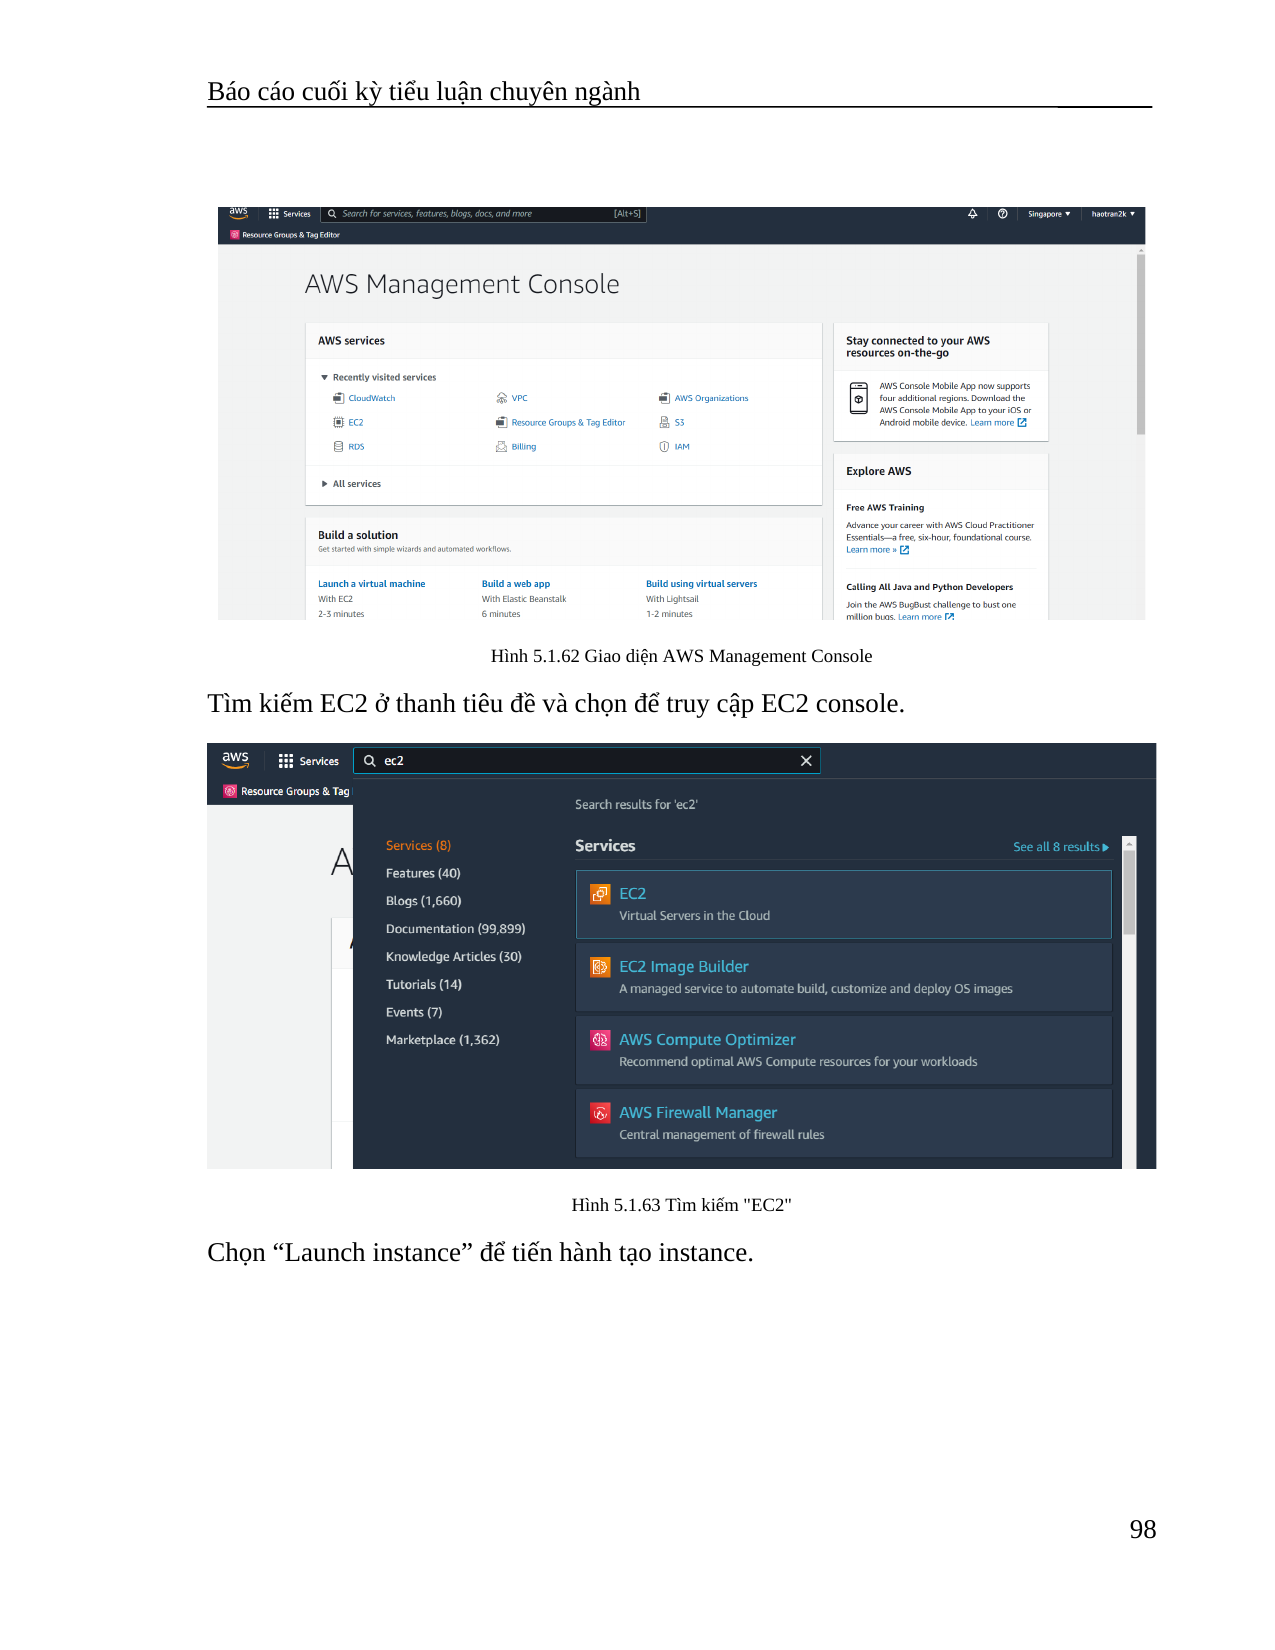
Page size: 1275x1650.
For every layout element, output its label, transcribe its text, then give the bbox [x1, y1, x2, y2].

text Tìm kiếm EC2 ở thanh tiêu đề và chọn để truy cập EC2 console. [207, 687, 1156, 718]
text Chọn “Launch instance” để tiến hành tạo instance. [207, 1236, 1156, 1267]
picture [207, 743, 1157, 1169]
picture [218, 207, 1146, 620]
